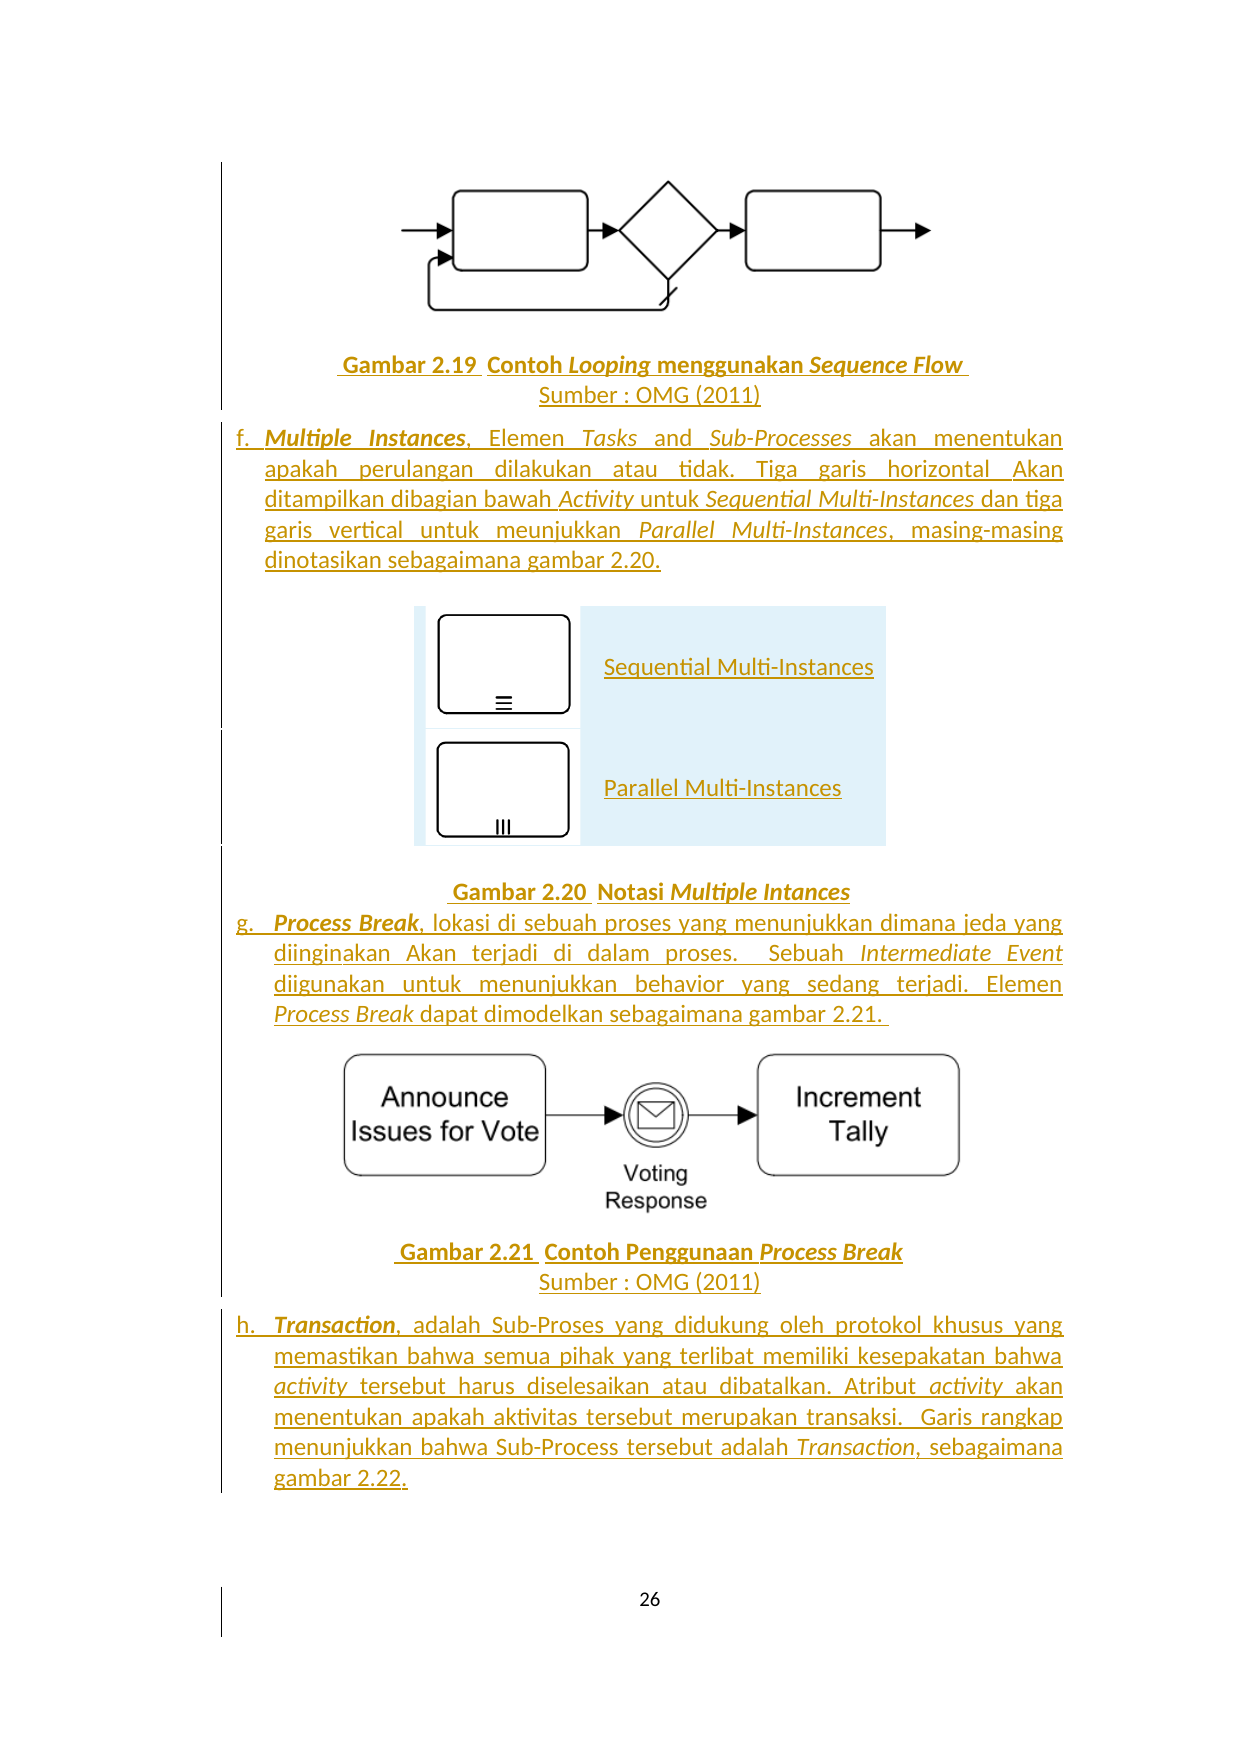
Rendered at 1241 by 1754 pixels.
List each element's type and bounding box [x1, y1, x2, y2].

picture [332, 1029, 967, 1236]
picture [425, 605, 581, 728]
picture [425, 729, 581, 845]
picture [394, 162, 943, 319]
